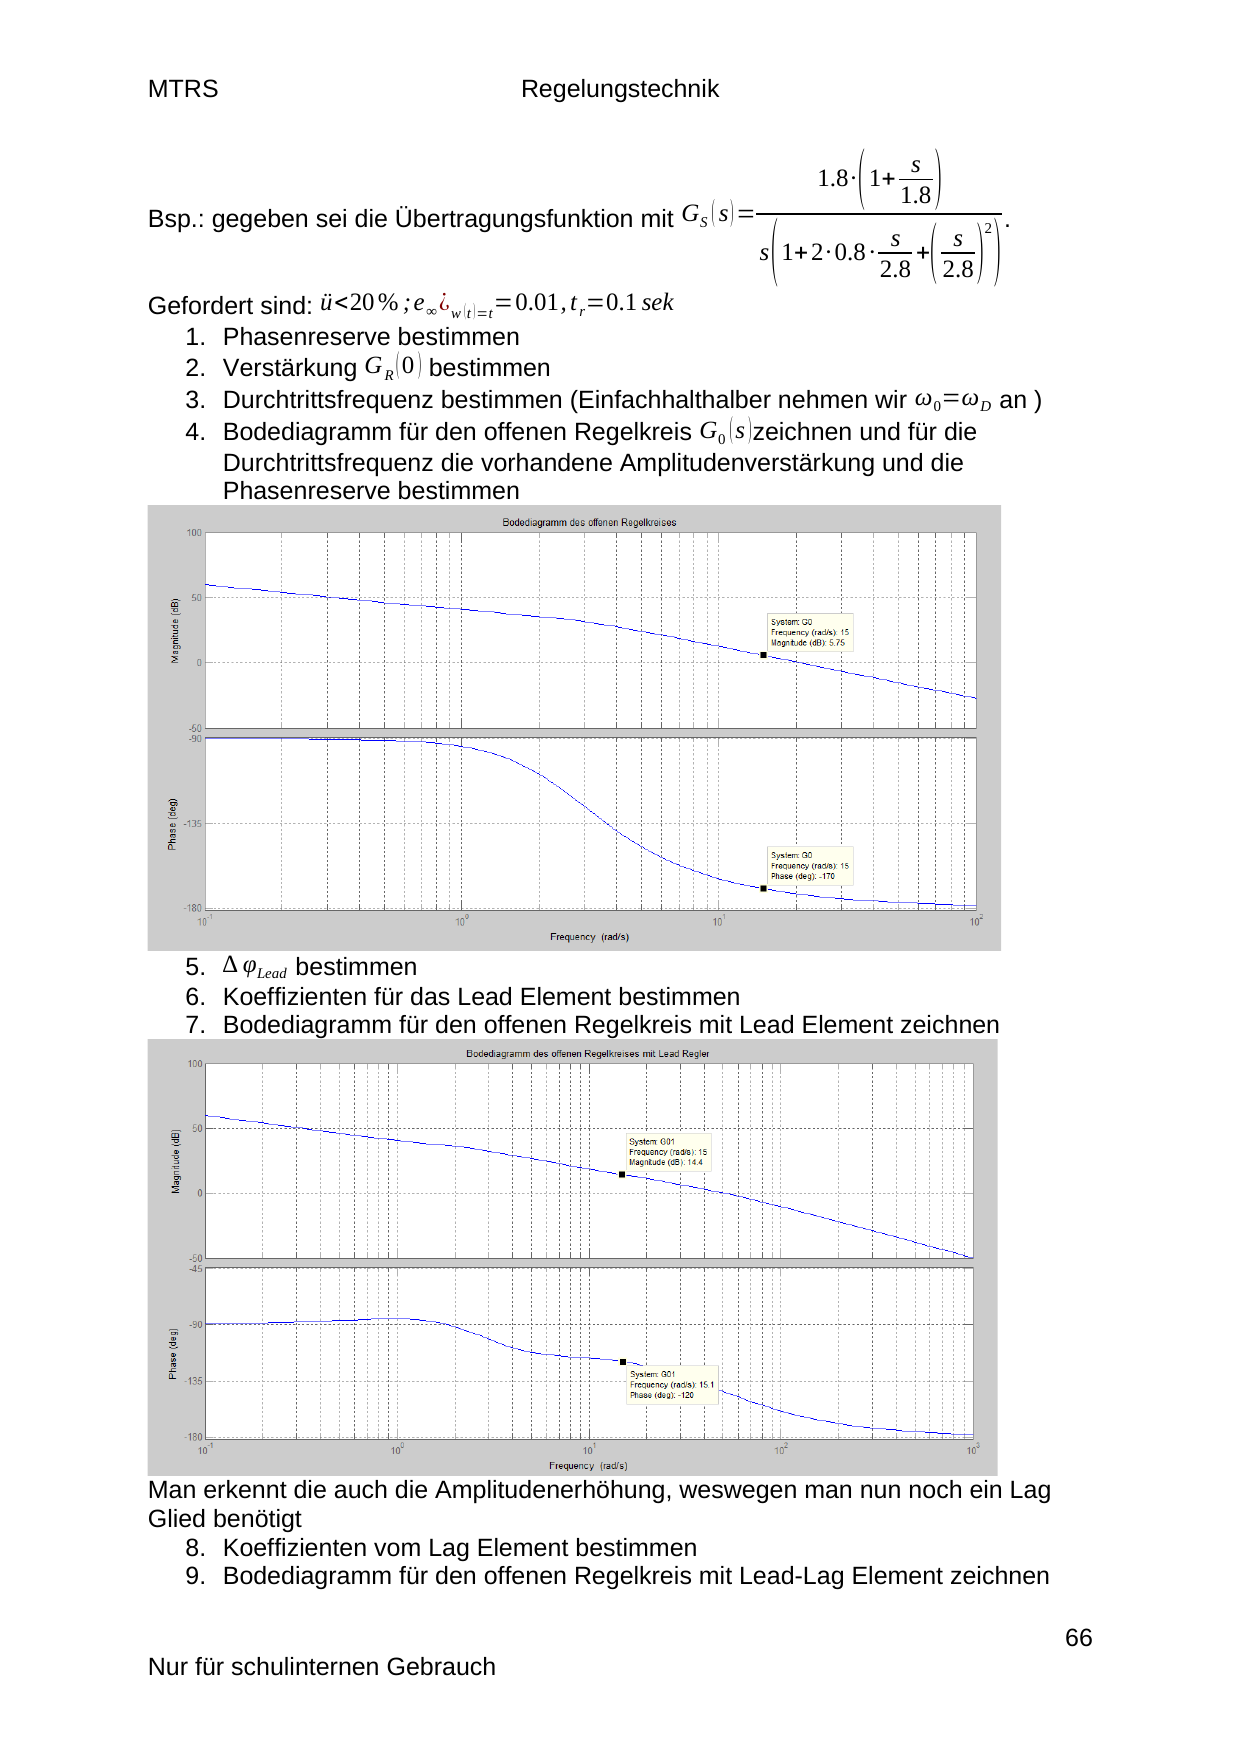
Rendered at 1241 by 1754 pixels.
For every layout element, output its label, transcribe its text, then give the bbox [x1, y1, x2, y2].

list Bodediagramm für den offenen Regelkreis mit Lead Element zeichnen [185, 1010, 1093, 1039]
list Phasenreserve bestimmen [185, 322, 1093, 351]
list Koeffizienten vom Lag Element bestimmen [185, 1533, 1093, 1561]
list bestimmen [185, 950, 1093, 982]
text Bsp.: gegeben sei die Übertragungsfunktion mit . [148, 148, 1093, 288]
list Bodediagramm für den offenen Regelkreis zeichnen und für die Durchtrittsfrequenz die vorhandene Amplitudenverstärkung und die Phasenreserve bestimmen [185, 415, 1093, 505]
text Gefordert sind: [148, 288, 1093, 322]
list Bodediagramm für den offenen Regelkreis mit Lead-Lag Element zeichnen [185, 1561, 1093, 1590]
picture [147, 505, 1002, 951]
text Man erkennt die auch die Amplitudenerhöhung, weswegen man nun noch ein Lag Glied benötigt [148, 1475, 1093, 1533]
list Koeffizienten für das Lead Element bestimmen [185, 982, 1093, 1010]
picture [147, 1039, 998, 1476]
list Verstärkung bestimmen [185, 351, 1093, 383]
list Durchtrittsfrequenz bestimmen (Einfachhalthalber nehmen wir an ) [185, 383, 1093, 415]
